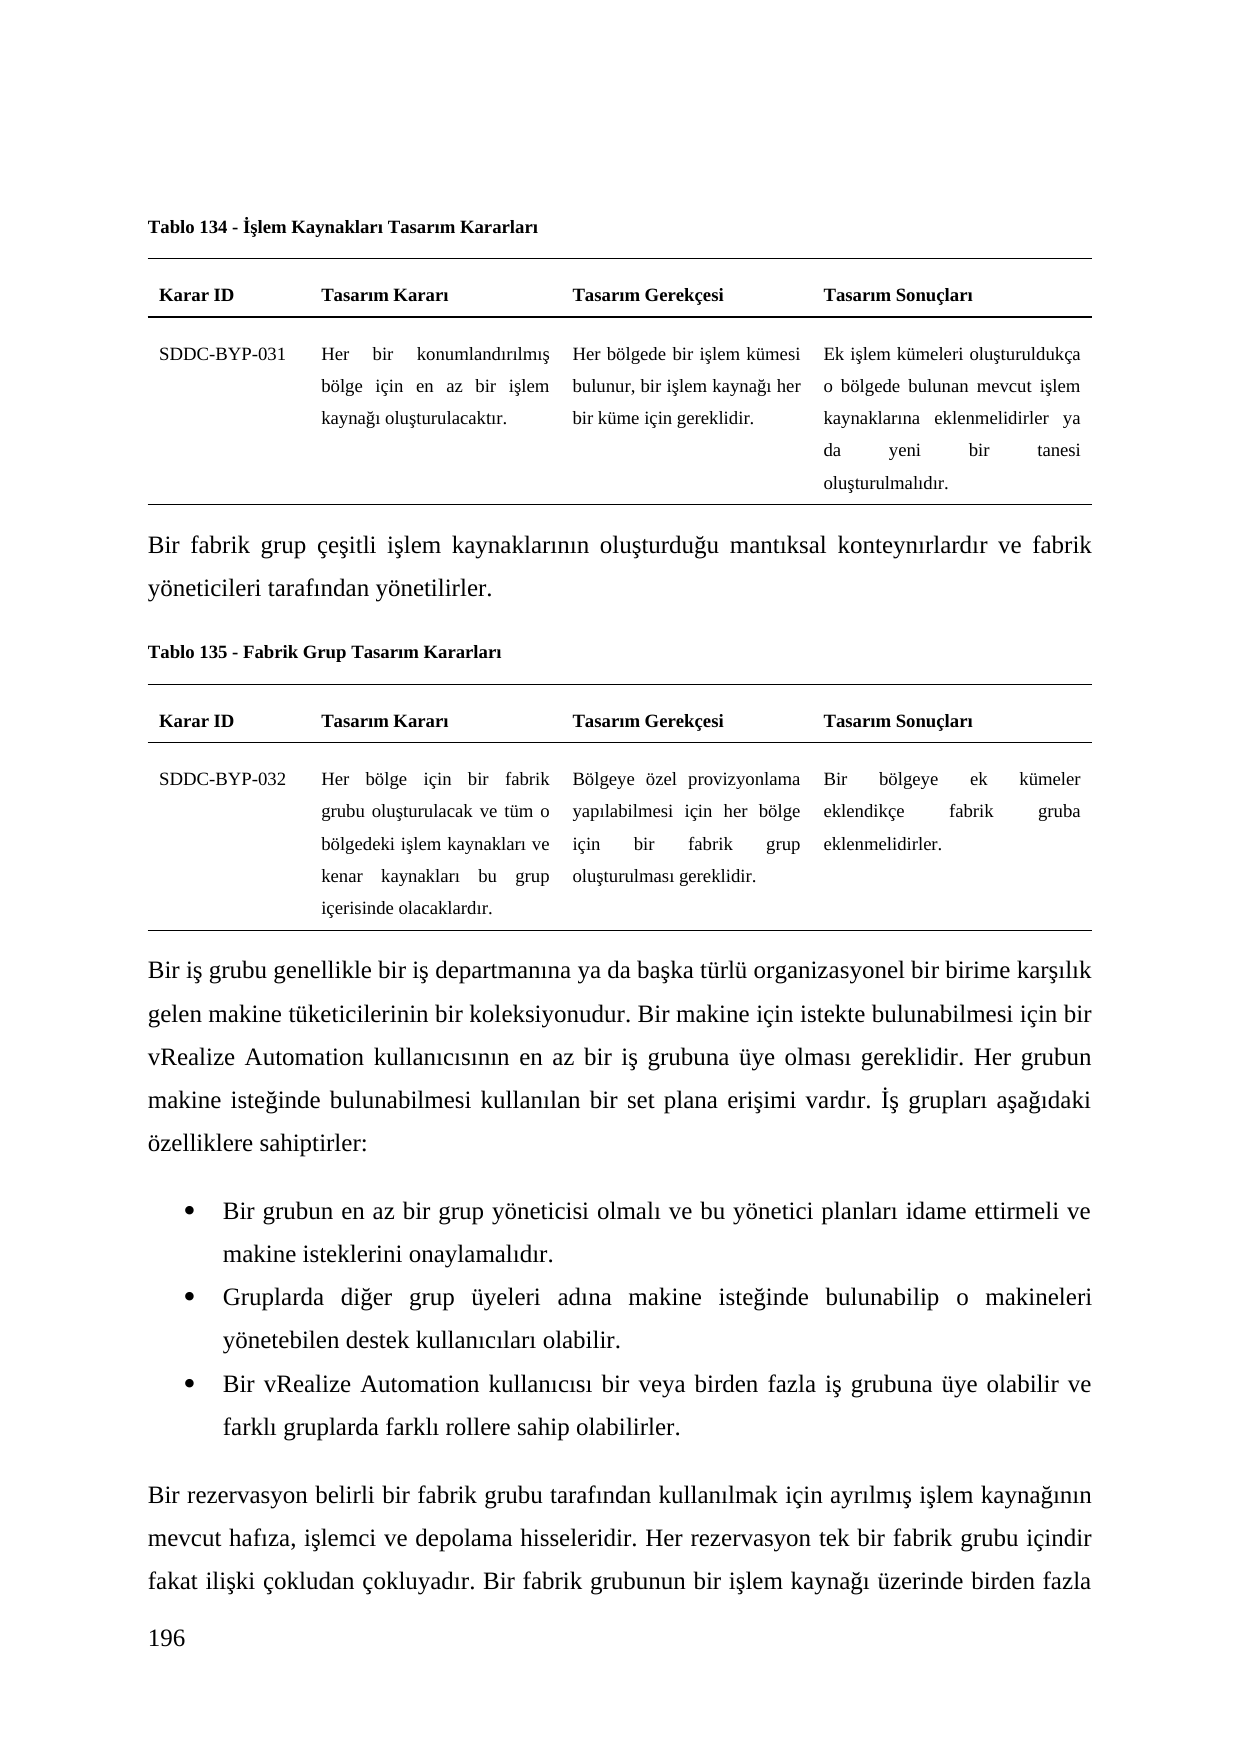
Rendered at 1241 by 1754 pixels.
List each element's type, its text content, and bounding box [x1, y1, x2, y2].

text Tablo 135 - Fabrik Grup Tasarım Kararları [148, 641, 1093, 663]
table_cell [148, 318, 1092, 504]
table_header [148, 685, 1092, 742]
list Gruplarda diğer grup üyeleri adına makine isteğinde bulunabilip o makineleri yönetebilen destek kullanıcıları olabilir. [185, 1282, 1093, 1354]
text Bir fabrik grup çeşitli işlem kaynaklarının oluşturduğu mantıksal konteynırlardır ve fabrik yöneticileri tarafından yönetilirler. [148, 530, 1093, 602]
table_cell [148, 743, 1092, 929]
list Bir vRealize Automation kullanıcısı bir veya birden fazla iş grubuna üye olabilir ve farklı gruplarda farklı rollere sahip olabilirler. [185, 1369, 1093, 1441]
text Tablo 134 - İşlem Kaynakları Tasarım Kararları [148, 216, 1093, 237]
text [148, 1480, 1093, 1595]
text Bir iş grubu genellikle bir iş departmanına ya da başka türlü organizasyonel bir birime karşılık gelen makine tüketicilerinin bir koleksiyonudur. Bir makine için istekte bulunabilmesi için bir vRealize Automation kullanıcısının en az bir iş grubuna üye olması gereklidir. Her grubun makine isteğinde bulunabilmesi kullanılan bir set plana erişimi vardır. İş grupları aşağıdaki özelliklere sahiptirler: [148, 956, 1093, 1157]
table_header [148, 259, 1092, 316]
list Bir grubun en az bir grup yöneticisi olmalı ve bu yönetici planları idame ettirmeli ve makine isteklerini onaylamalıdır. [185, 1196, 1093, 1268]
